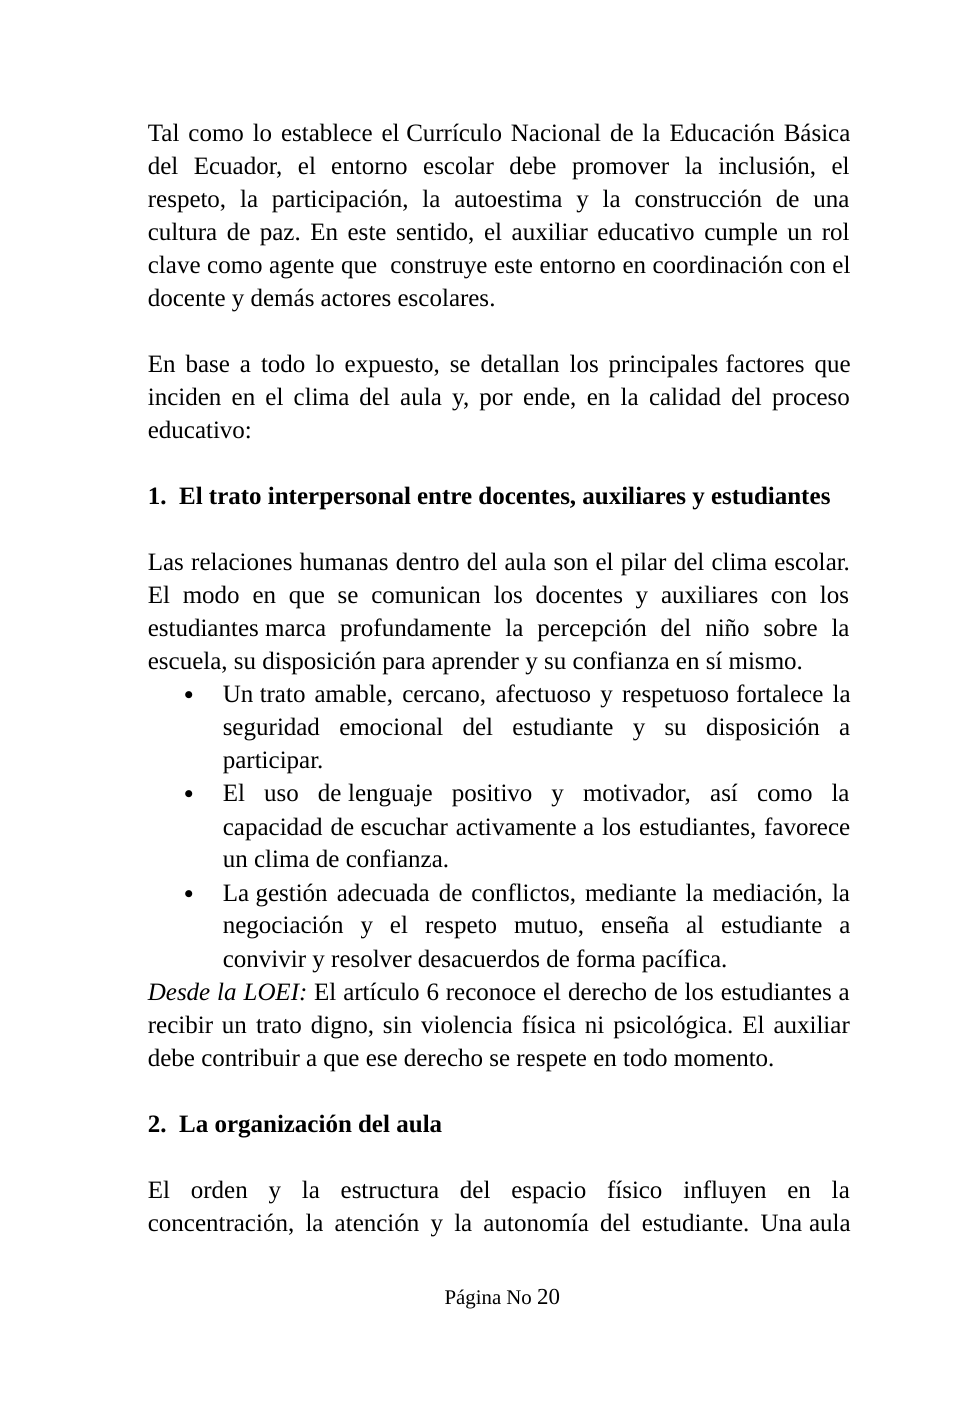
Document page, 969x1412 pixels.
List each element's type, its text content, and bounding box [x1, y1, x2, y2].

text Desde la LOEI: El artículo 6 reconoce el derecho de los estudiantes a recibir un trato digno, sin violencia física ni psicológica. El auxiliar debe contribuir a que ese derecho se respete en todo momento. [148, 977, 851, 1071]
list El uso de lenguaje positivo y motivador, así como la capacidad de escuchar activamente a los estudiantes, favorece un clima de confianza. [185, 778, 851, 873]
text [148, 1175, 851, 1237]
text 2. La organización del aula [148, 1109, 851, 1137]
text En base a todo lo expuesto, se detallan los principales factores que inciden en el clima del aula y, por ende, en la calidad del proceso educativo: [148, 349, 851, 444]
text Tal como lo establece el Currículo Nacional de la Educación Básica del Ecuador, el entorno escolar debe promover la inclusión, el respeto, la participación, la autoestima y la construcción de una cultura de paz. En este sentido, el auxiliar educativo cumple un rol clave como agente que construye este entorno en coordinación con el docente y demás actores escolares. [148, 118, 851, 312]
text 1. El trato interpersonal entre docentes, auxiliares y estudiantes [148, 481, 851, 510]
list La gestión adecuada de conflictos, mediante la mediación, la negociación y el respeto mutuo, enseña al estudiante a convivir y resolver desacuerdos de forma pacífica. [185, 878, 851, 972]
text Las relaciones humanas dentro del aula son el pilar del clima escolar. El modo en que se comunican los docentes y auxiliares con los estudiantes marca profundamente la percepción del niño sobre la escuela, su disposición para aprender y su confianza en sí mismo. [148, 547, 851, 675]
list Un trato amable, cercano, afectuoso y respetuoso fortalece la seguridad emocional del estudiante y su disposición a participar. [185, 679, 851, 774]
